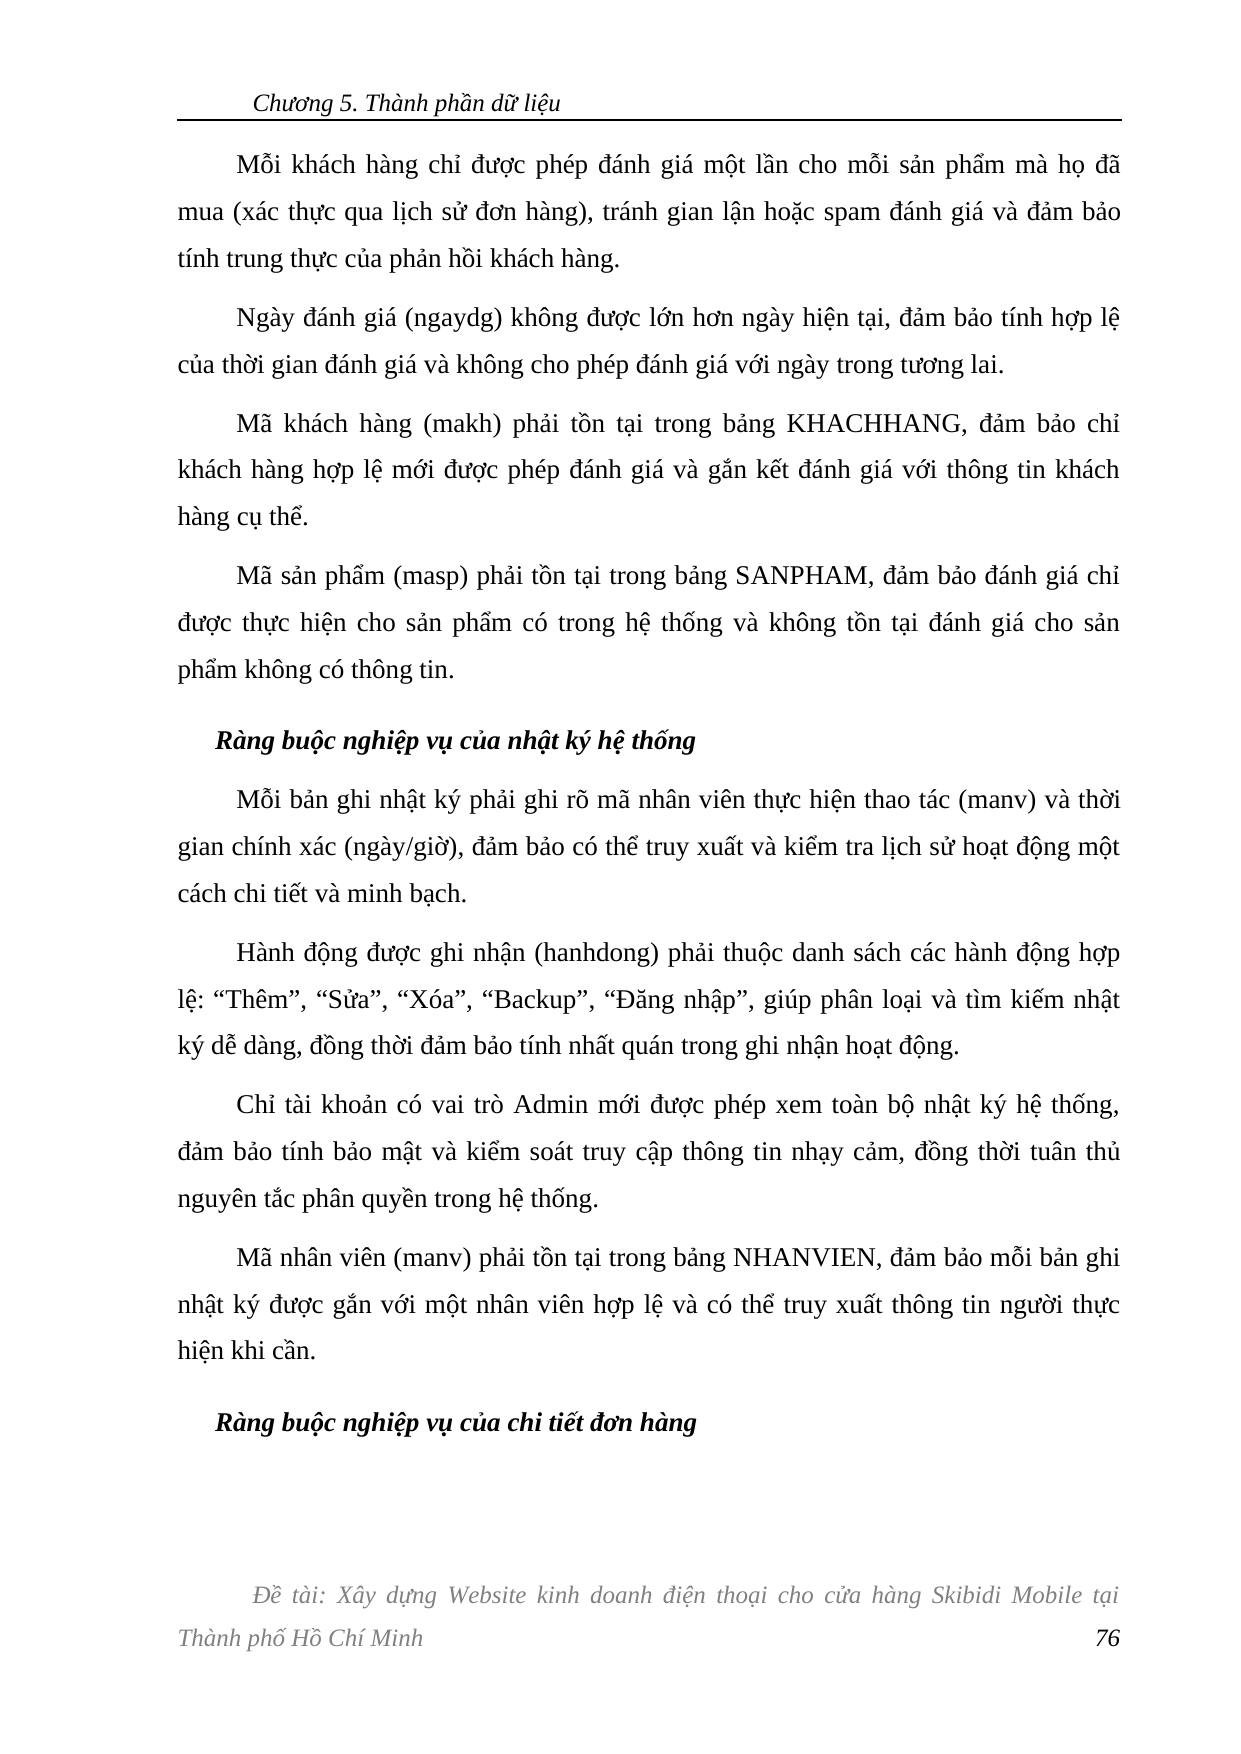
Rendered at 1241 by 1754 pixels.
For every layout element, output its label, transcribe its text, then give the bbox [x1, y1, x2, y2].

text Mã khách hàng (makh) phải tồn tại trong bảng KHACHHANG, đảm bảo chỉ khách hàng hợp lệ mới được phép đánh giá và gắn kết đánh giá với thông tin khách hàng cụ thể. [177, 407, 1122, 531]
text Ngày đánh giá (ngaydg) không được lớn hơn ngày hiện tại, đảm bảo tính hợp lệ của thời gian đánh giá và không cho phép đánh giá với ngày trong tương lai. [177, 301, 1122, 379]
subtitle Ràng buộc nghiệp vụ của chi tiết đơn hàng [177, 1406, 1122, 1437]
text Mã nhân viên (manv) phải tồn tại trong bảng NHANVIEN, đảm bảo mỗi bản ghi nhật ký được gắn với một nhân viên hợp lệ và có thể truy xuất thông tin người thực hiện khi cần. [177, 1241, 1122, 1366]
text Chỉ tài khoản có vai trò Admin mới được phép xem toàn bộ nhật ký hệ thống, đảm bảo tính bảo mật và kiểm soát truy cập thông tin nhạy cảm, đồng thời tuân thủ nguyên tắc phân quyền trong hệ thống. [177, 1089, 1122, 1213]
text Mã sản phẩm (masp) phải tồn tại trong bảng SANPHAM, đảm bảo đánh giá chỉ được thực hiện cho sản phẩm có trong hệ thống và không tồn tại đánh giá cho sản phẩm không có thông tin. [177, 559, 1122, 684]
text Mỗi khách hàng chỉ được phép đánh giá một lần cho mỗi sản phẩm mà họ đã mua (xác thực qua lịch sử đơn hàng), tránh gian lận hoặc spam đánh giá và đảm bảo tính trung thực của phản hồi khách hàng. [177, 149, 1122, 273]
subtitle Ràng buộc nghiệp vụ của nhật ký hệ thống [177, 724, 1122, 756]
text Mỗi bản ghi nhật ký phải ghi rõ mã nhân viên thực hiện thao tác (manv) và thời gian chính xác (ngày/giờ), đảm bảo có thể truy xuất và kiểm tra lịch sử hoạt động một cách chi tiết và minh bạch. [177, 784, 1122, 908]
text Hành động được ghi nhận (hanhdong) phải thuộc danh sách các hành động hợp lệ: “Thêm”, “Sửa”, “Xóa”, “Backup”, “Đăng nhập”, giúp phân loại và tìm kiếm nhật ký dễ dàng, đồng thời đảm bảo tính nhất quán trong ghi nhận hoạt động. [177, 936, 1122, 1061]
